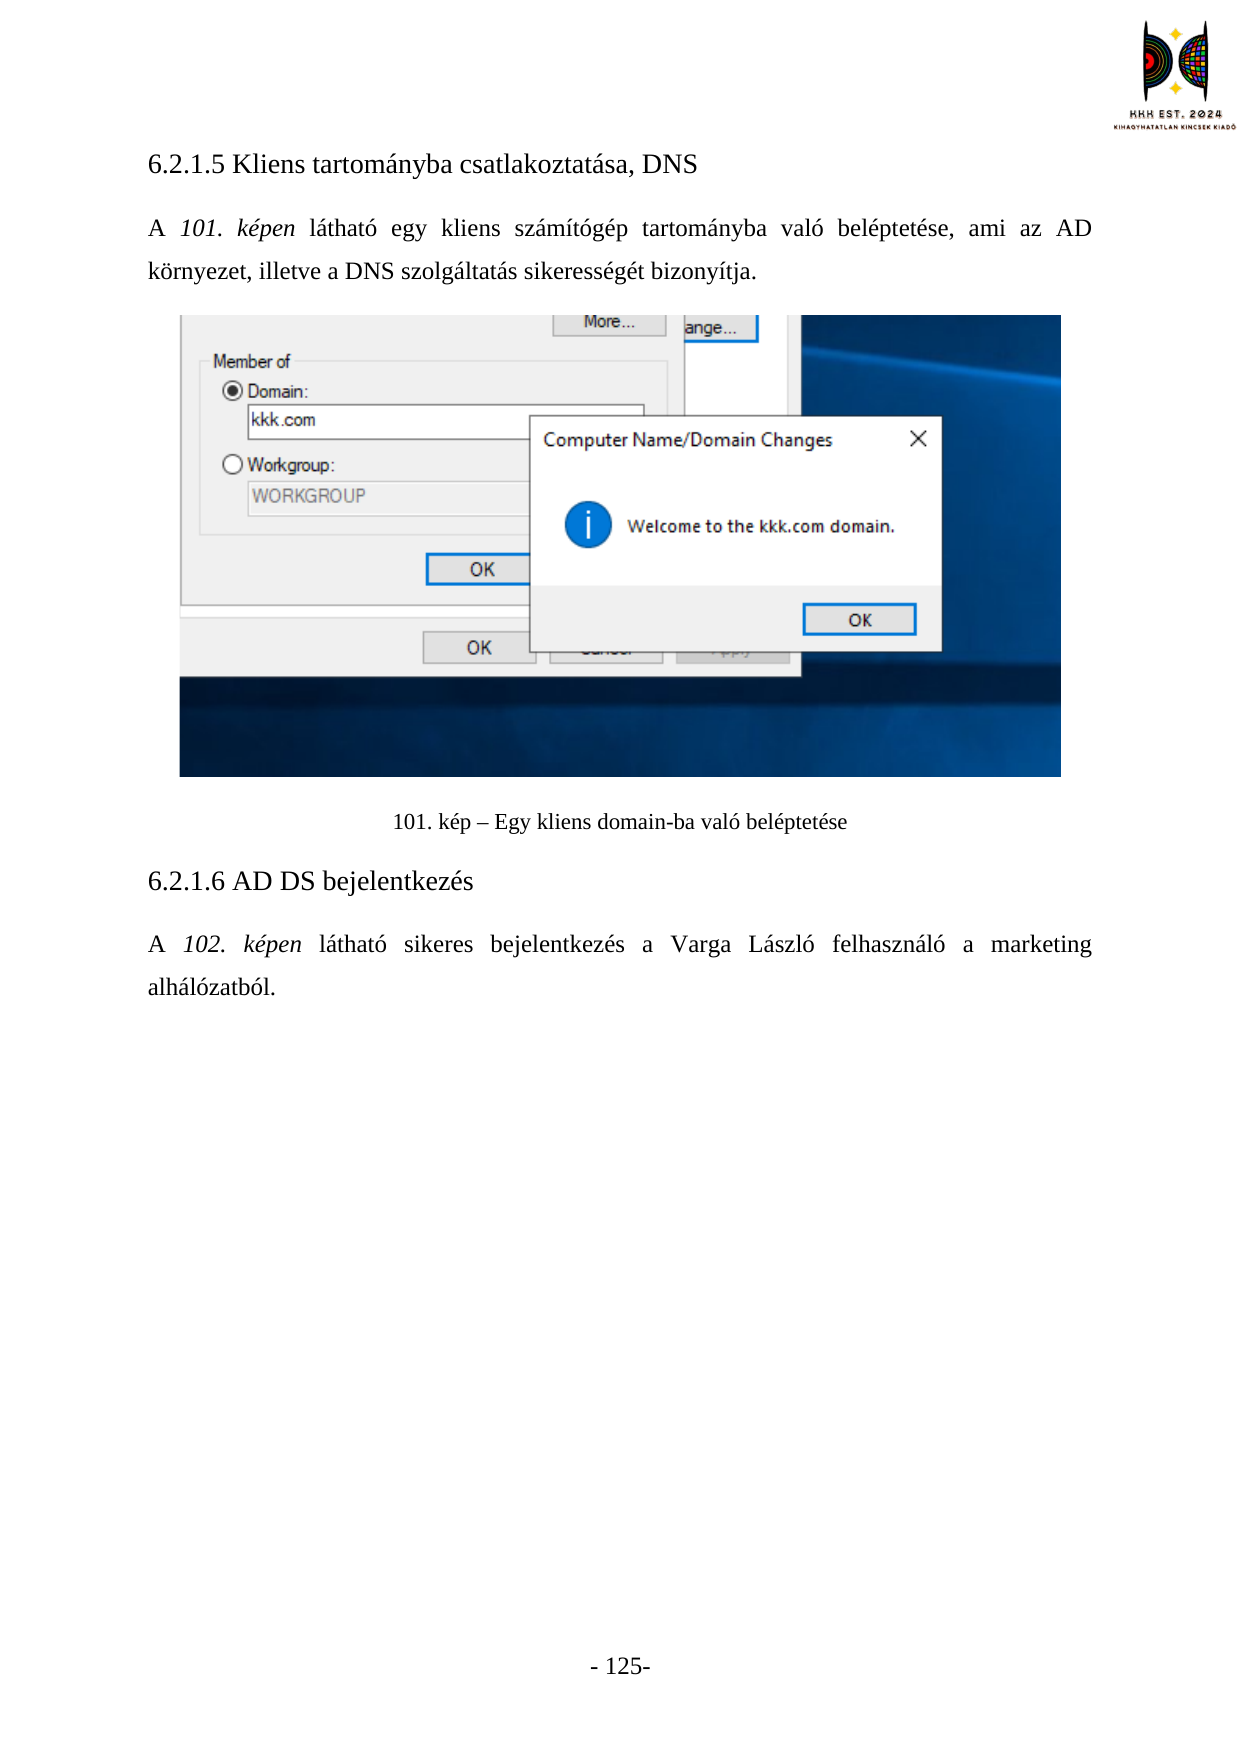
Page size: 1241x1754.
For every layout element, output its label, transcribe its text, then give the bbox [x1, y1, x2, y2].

text 6.2.1.6 AD DS bejelentkezés [148, 864, 1093, 896]
text A 101. képen látható egy kliens számítógép tartományba való beléptetése, ami az AD környezet, illetve a DNS szolgáltatás sikerességét bizonyítja. [148, 213, 1093, 285]
picture [179, 315, 1061, 777]
text 101. kép – Egy kliens domain-ba való beléptetése [148, 808, 1093, 834]
text A 102. képen látható sikeres bejelentkezés a Varga László felhasználó a marketing alhálózatból. [148, 929, 1093, 1001]
picture [1105, 9, 1241, 135]
text 6.2.1.5 Kliens tartományba csatlakoztatása, DNS [148, 148, 1093, 180]
